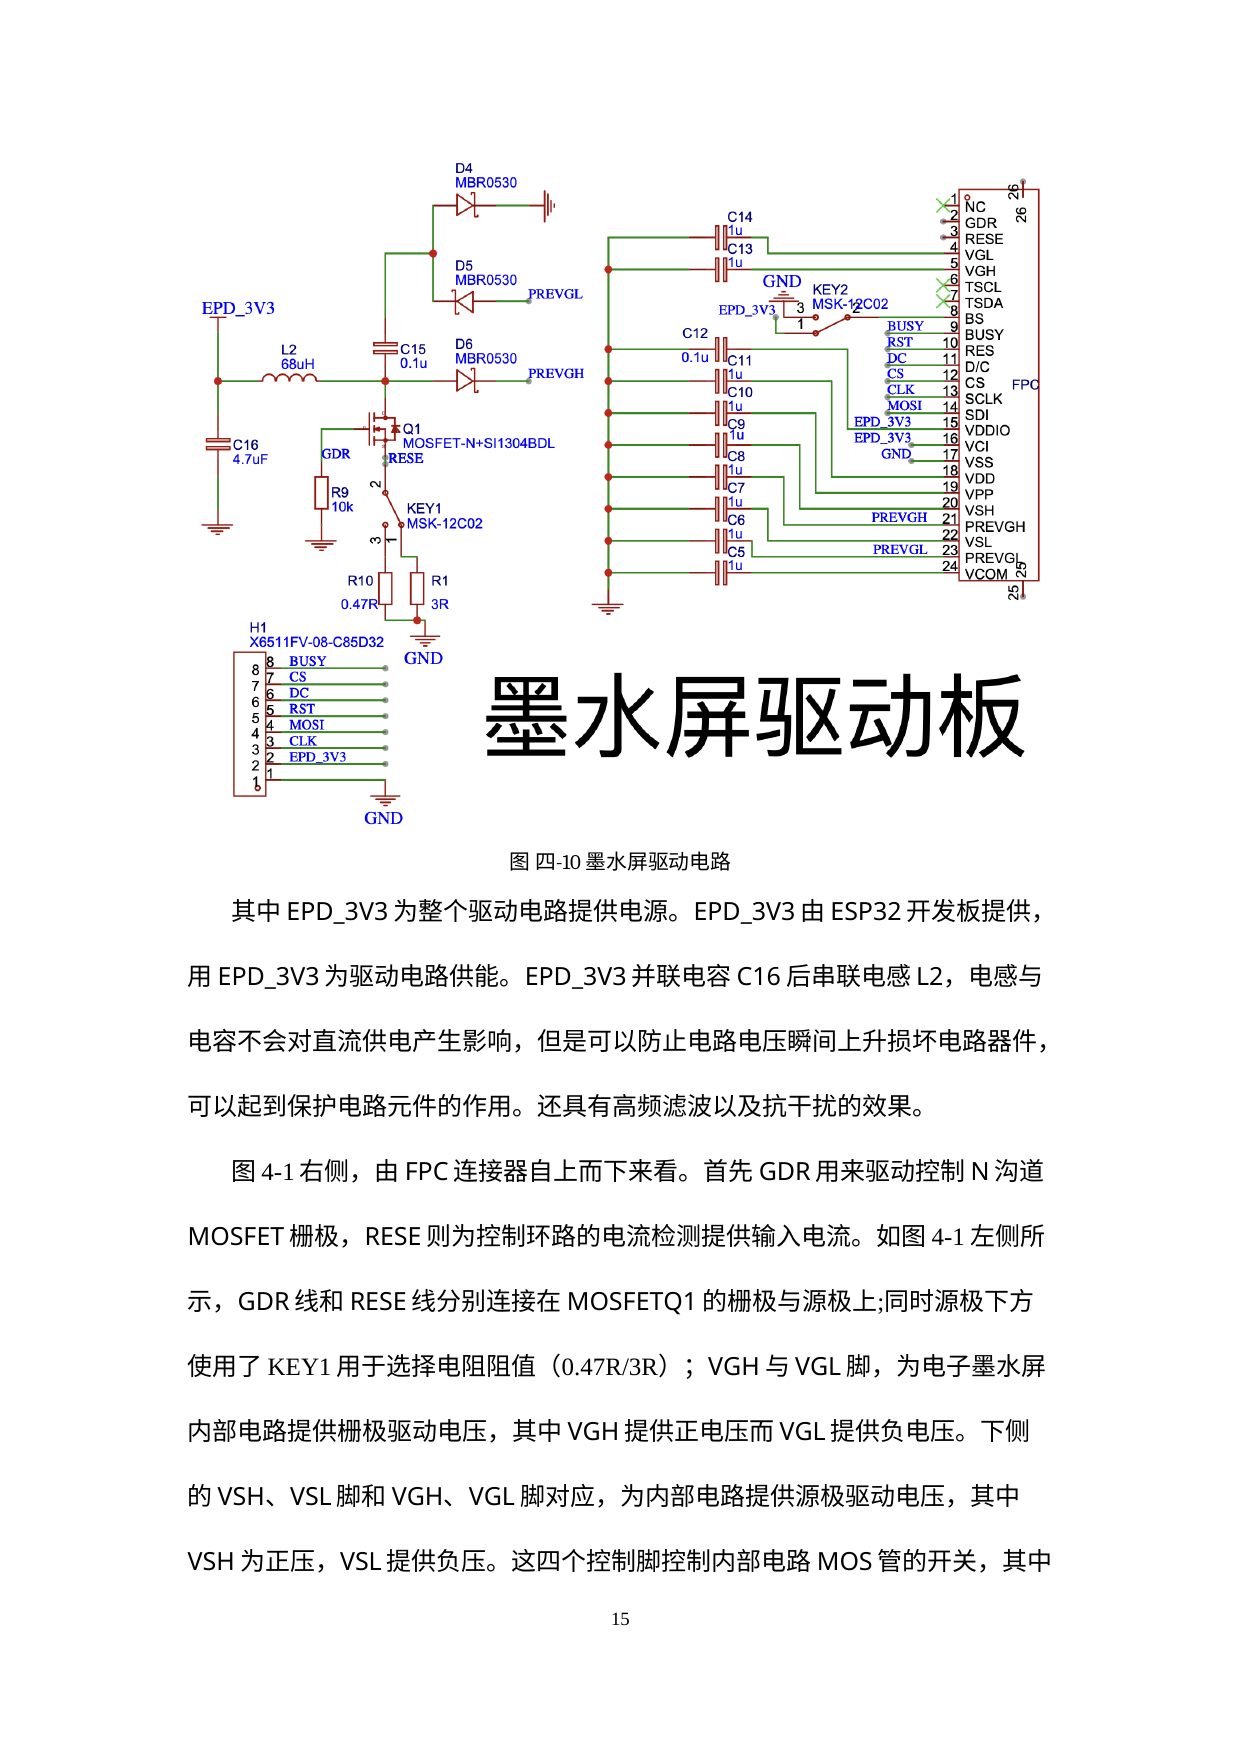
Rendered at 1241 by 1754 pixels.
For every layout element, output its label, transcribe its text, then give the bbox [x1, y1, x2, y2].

text 其中EPD_3V3为整个驱动电路提供电源。EPD_3V3由ESP32开发板提供，用EPD_3V3为驱动电路供能。EPD_3V3并联电容C16后串联电感L2，电感与电容不会对直流供电产生影响，但是可以防止电路电压瞬间上升损坏电路器件，可以起到保护电路元件的作用。还具有高频滤波以及抗干扰的效果。 [187, 877, 1053, 1137]
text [187, 1137, 1053, 1592]
picture [193, 162, 1047, 826]
